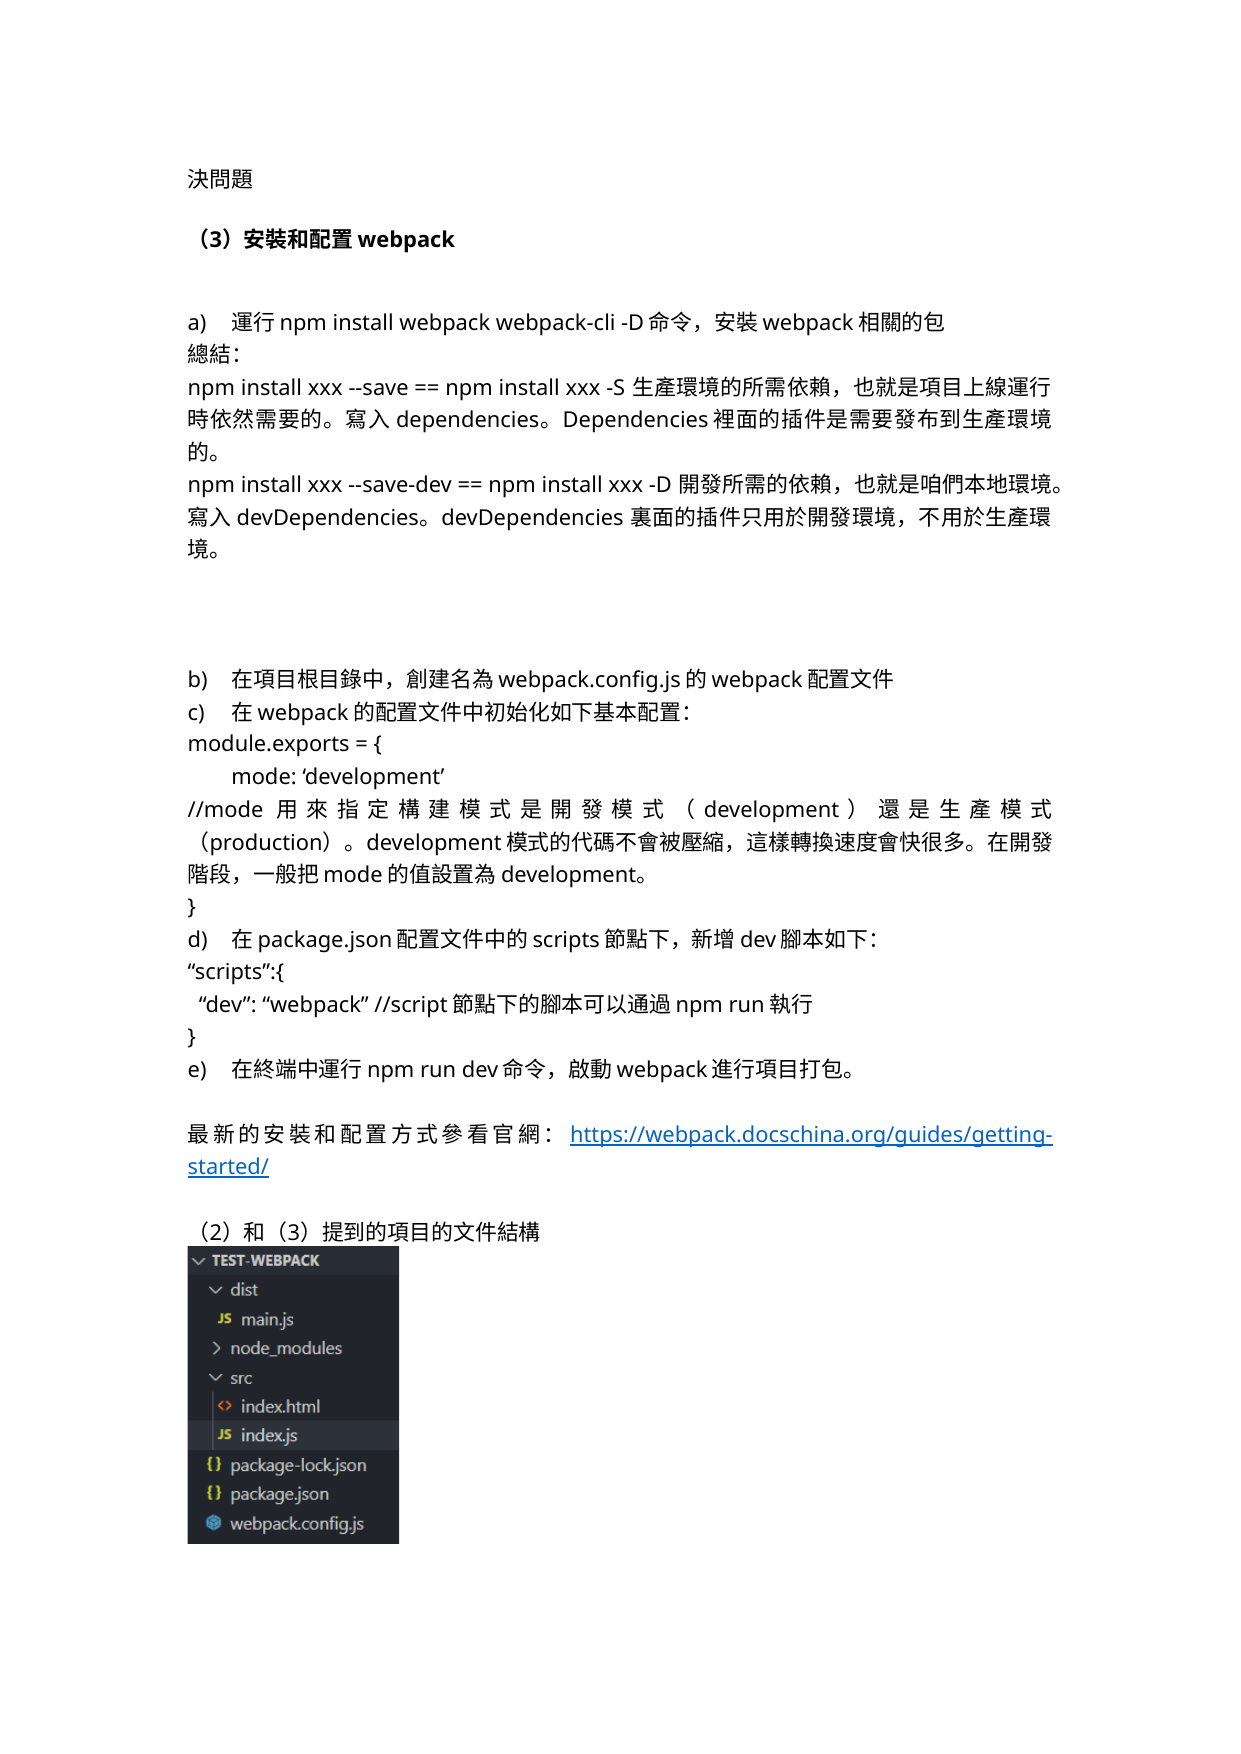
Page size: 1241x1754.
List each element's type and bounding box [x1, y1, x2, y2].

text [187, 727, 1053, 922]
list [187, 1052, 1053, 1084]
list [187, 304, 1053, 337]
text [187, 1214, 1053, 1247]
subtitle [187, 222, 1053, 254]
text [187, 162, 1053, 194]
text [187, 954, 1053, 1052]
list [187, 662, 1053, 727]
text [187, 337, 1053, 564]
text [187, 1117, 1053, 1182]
picture [187, 1246, 400, 1544]
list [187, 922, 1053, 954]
